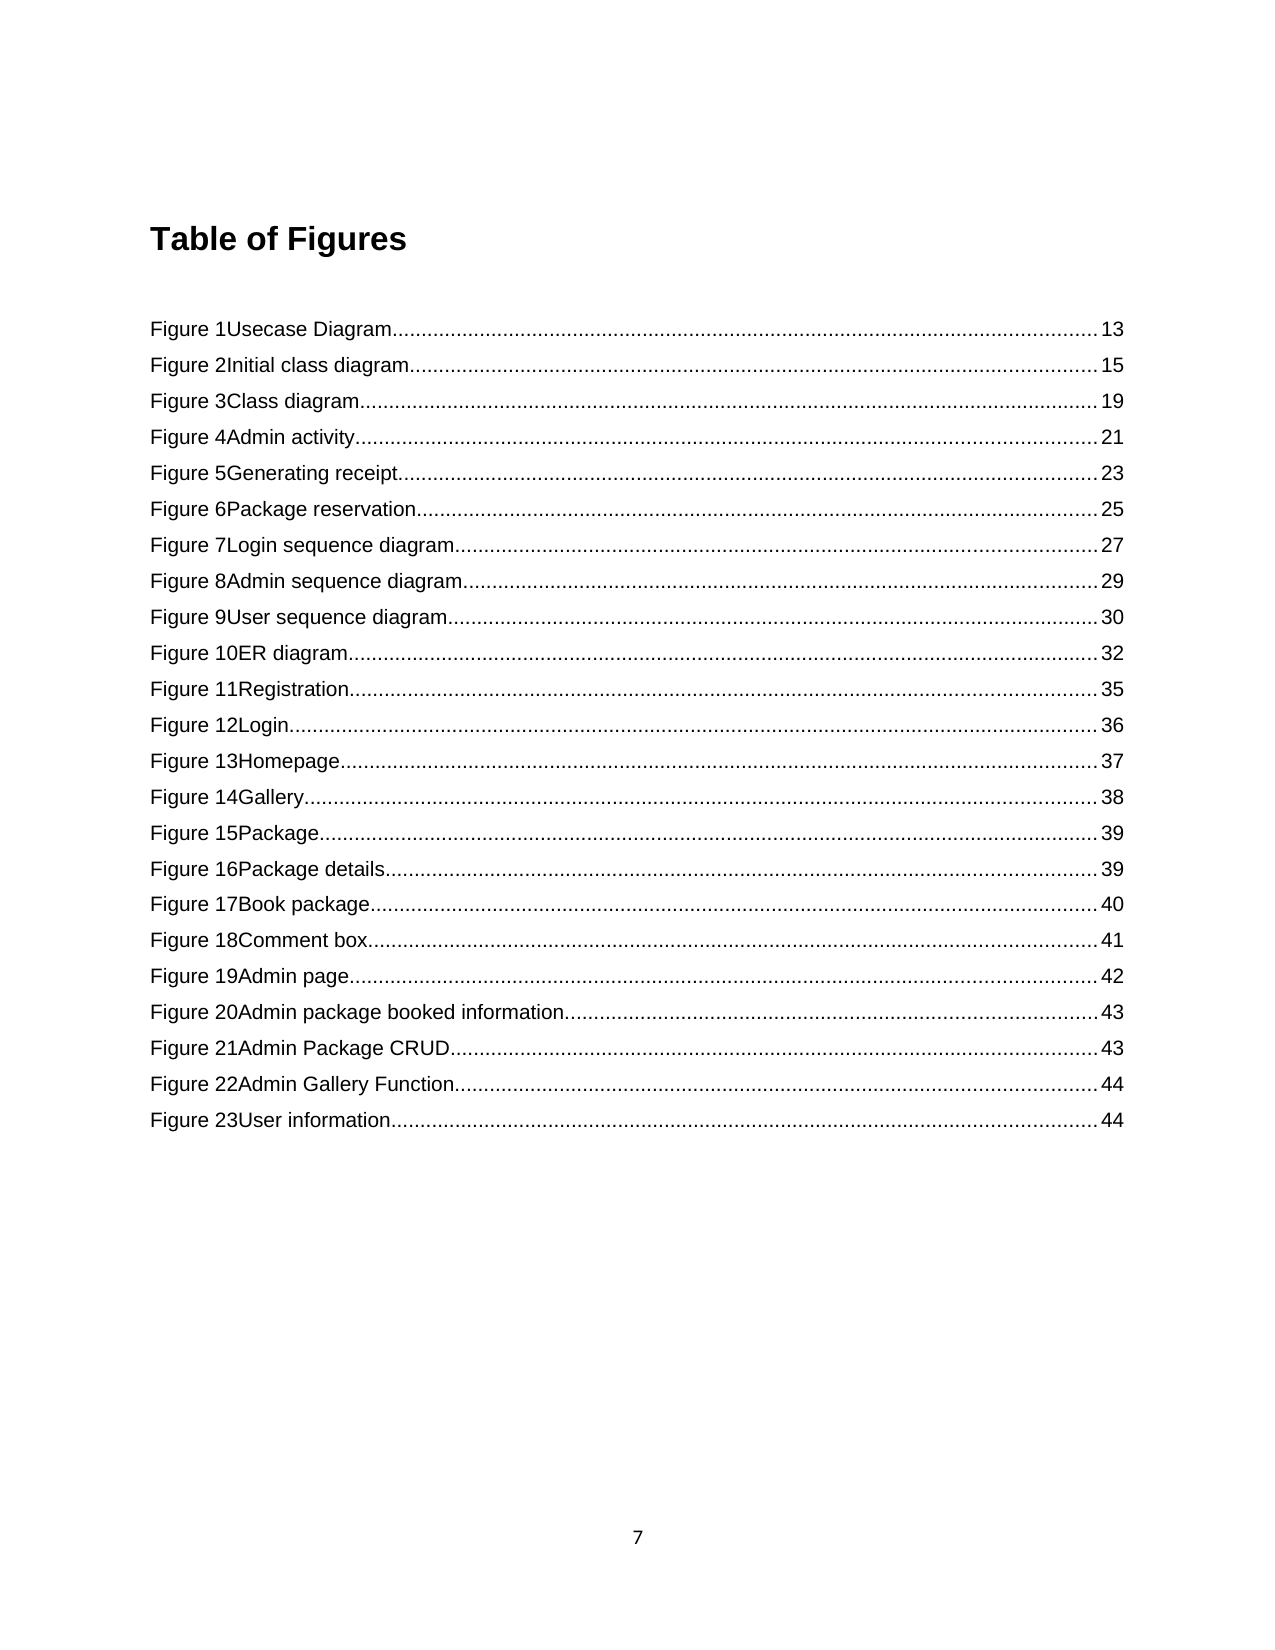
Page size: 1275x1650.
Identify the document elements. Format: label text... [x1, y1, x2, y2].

text Figure 22Admin Gallery Function. 44 [150, 1072, 1125, 1096]
text Figure 9User sequence diagram 30 [150, 605, 1125, 629]
text Figure 23User information. 44 [150, 1108, 1125, 1132]
text Figure 1Usecase Diagram 13 [150, 317, 1125, 341]
text Figure 12Login 36 [150, 713, 1125, 737]
text Figure 4Admin activity. 21 [150, 425, 1125, 449]
text Figure 18Comment box 41 [150, 928, 1125, 952]
text Figure 8Admin sequence diagram 29 [150, 569, 1125, 593]
subtitle Table of Figures [150, 219, 1125, 258]
text Figure 16Package details 39 [150, 856, 1125, 880]
text Figure 17Book package 40 [150, 892, 1125, 916]
text Figure 7Login sequence diagram 27 [150, 533, 1125, 557]
text Figure 20Admin package booked information. 43 [150, 1000, 1125, 1024]
text Figure 5Generating receipt 23 [150, 461, 1125, 485]
text Figure 10ER diagram 32 [150, 641, 1125, 665]
text Figure 11Registration 35 [150, 677, 1125, 701]
text Figure 13Homepage 37 [150, 748, 1125, 772]
text Figure 3Class diagram 19 [150, 389, 1125, 413]
text Figure 6Package reservation 25 [150, 497, 1125, 521]
text Figure 2Initial class diagram 15 [150, 353, 1125, 377]
text Figure 14Gallery 38 [150, 784, 1125, 808]
text Figure 19Admin page 42 [150, 964, 1125, 988]
text Figure 15Package 39 [150, 820, 1125, 844]
text Figure 21Admin Package CRUD 43 [150, 1036, 1125, 1060]
